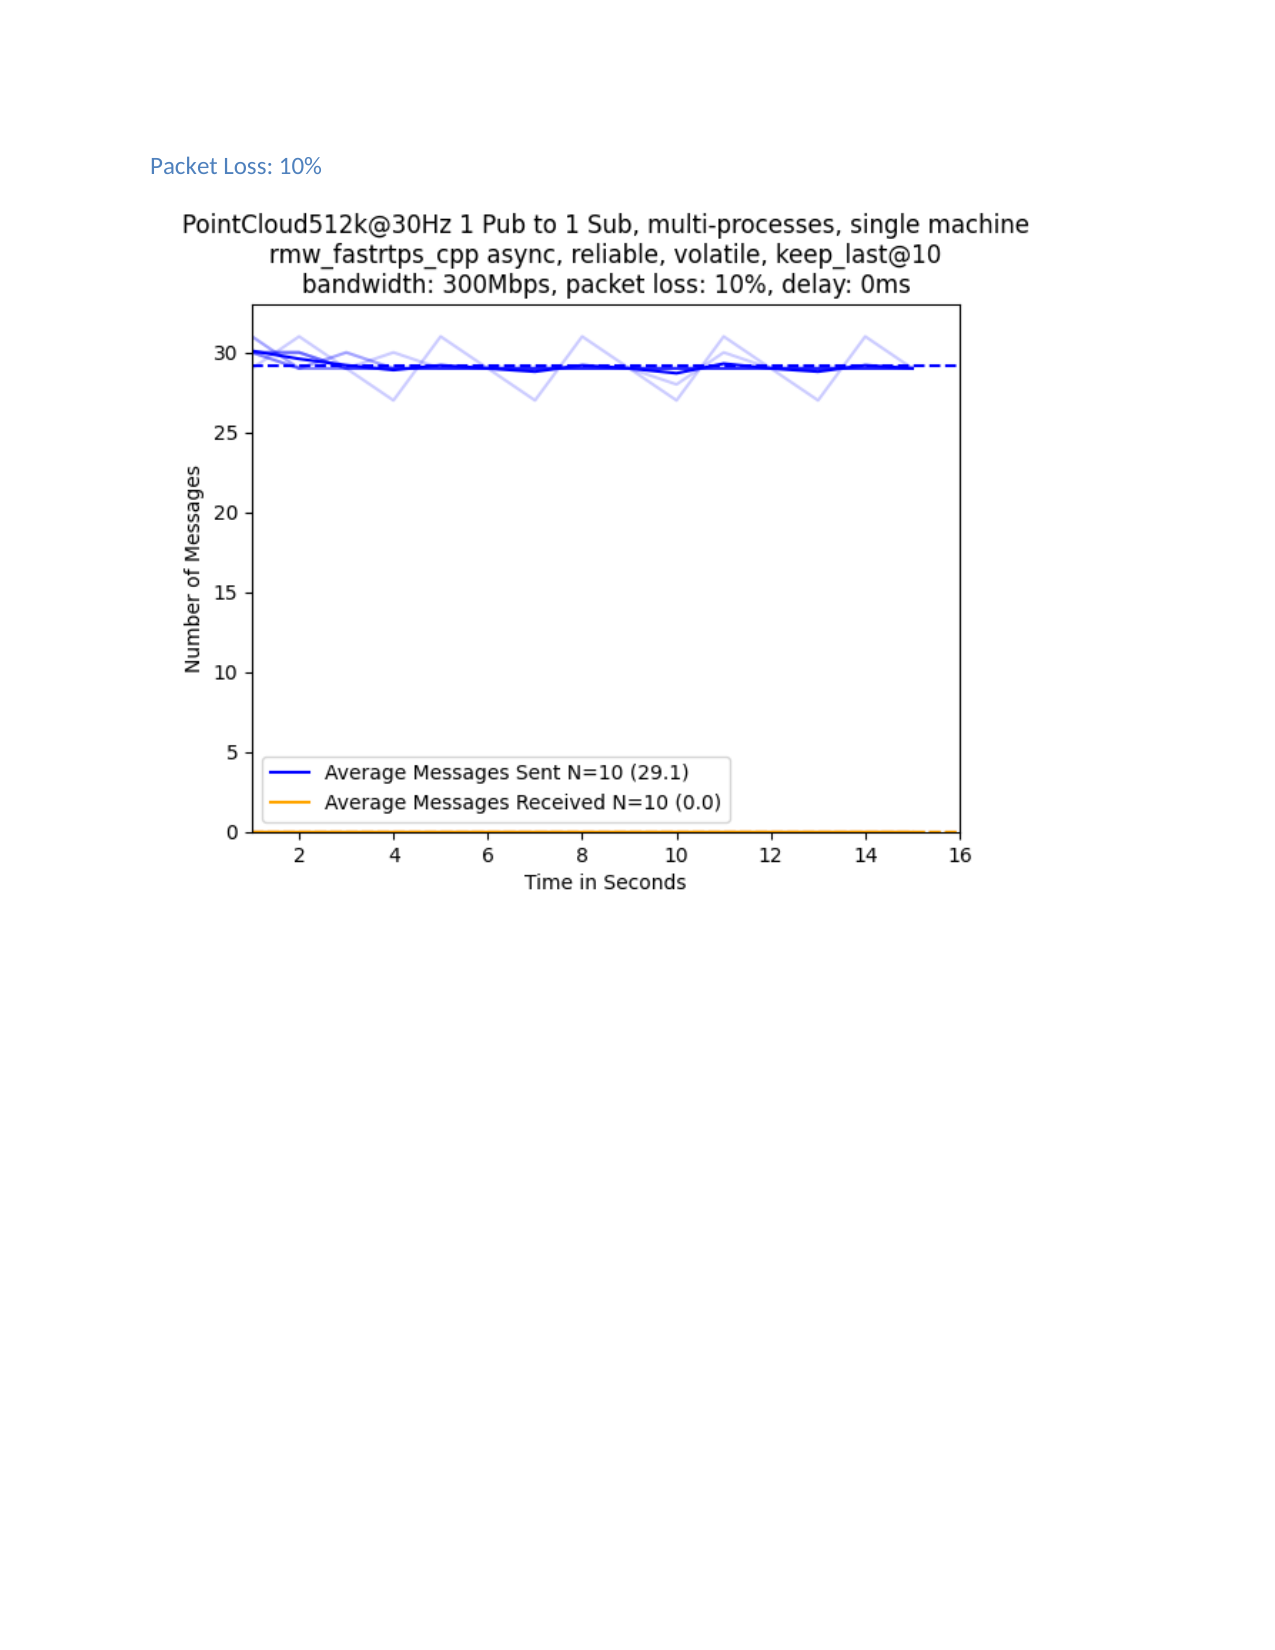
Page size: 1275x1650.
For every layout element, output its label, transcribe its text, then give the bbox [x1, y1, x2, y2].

picture [168, 199, 1044, 908]
subtitle Packet Loss: 10% [150, 150, 1125, 181]
